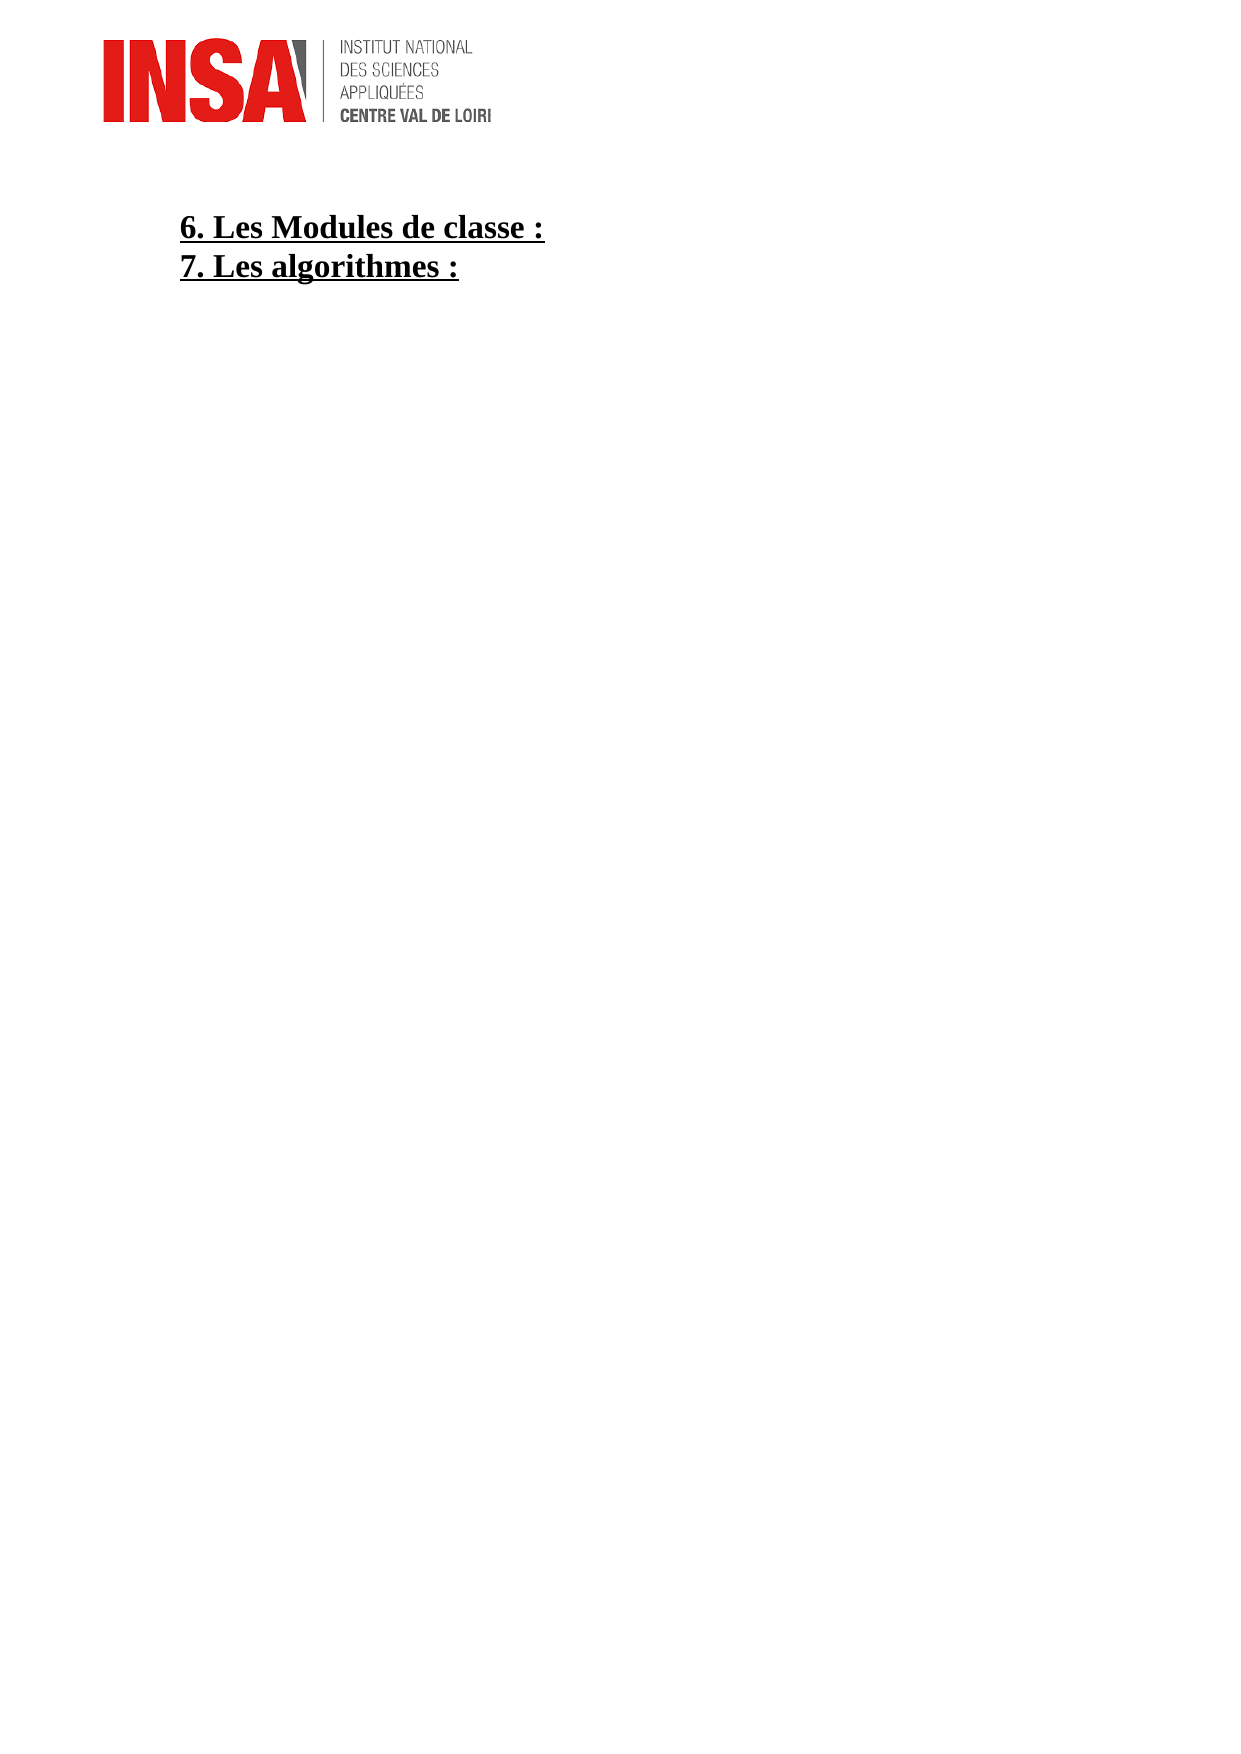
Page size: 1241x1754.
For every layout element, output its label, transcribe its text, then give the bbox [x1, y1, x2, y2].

picture [103, 34, 491, 122]
text 6. Les Modules de classe : [179, 207, 1090, 246]
text 7. Les algorithmes : [179, 246, 1090, 284]
